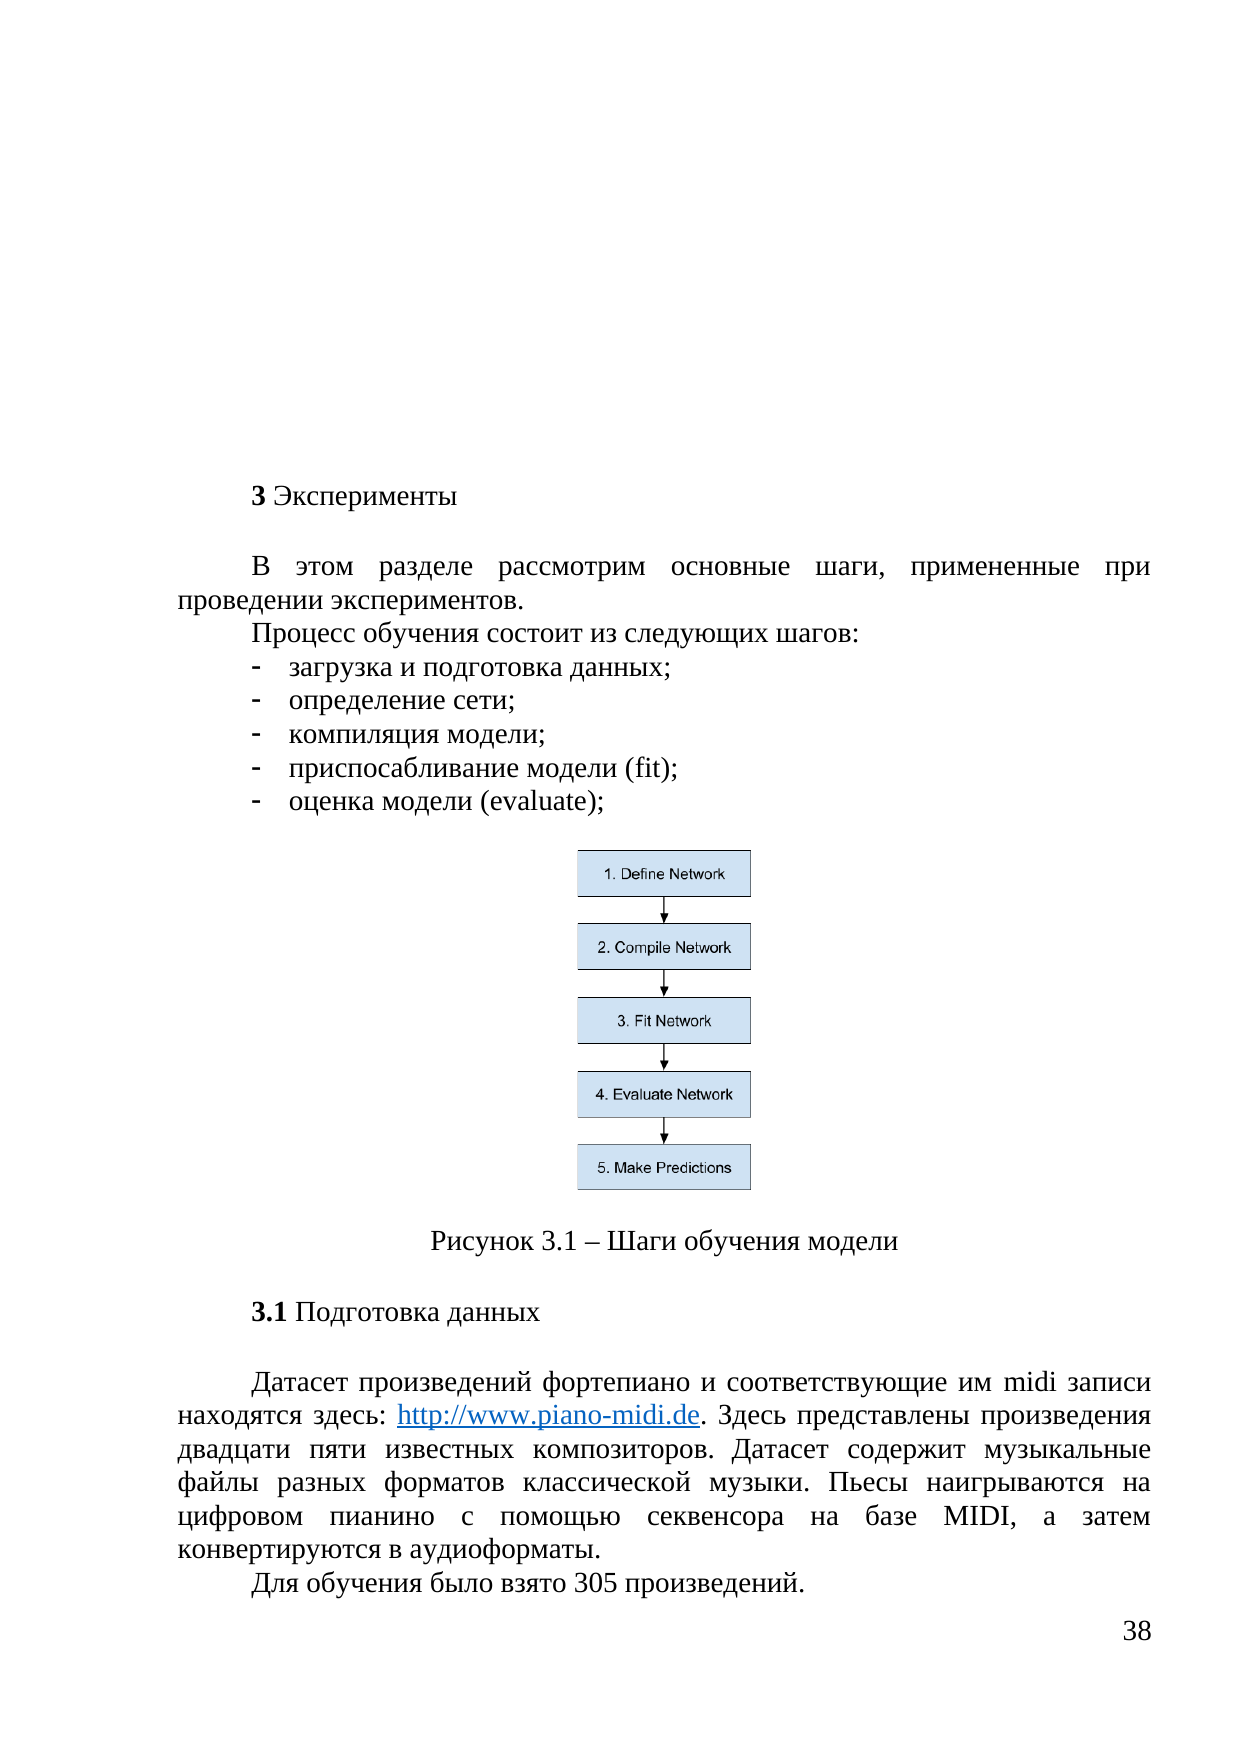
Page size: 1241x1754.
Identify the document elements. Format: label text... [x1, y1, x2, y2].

text Процесс обучения состоит из следующих шагов: [177, 615, 1152, 649]
text Рисунок 3.1 – Шаги обучения модели [177, 1223, 1152, 1256]
list оценка модели (evaluate); [251, 783, 1152, 817]
list загрузка и подготовка данных; [251, 649, 1152, 682]
text Датасет произведений фортепиано и соответствующие им midi записи находятся здесь: http://www.piano-midi.de. Здесь представлены произведения двадцати пяти известных композиторов. Датасет содержит музыкальные файлы разных форматов классической музыки. Пьесы наигрываются на цифровом пианино с помощью секвенсора на базе MIDI, а затем конвертируются в аудиоформаты. [177, 1364, 1152, 1565]
picture [577, 850, 751, 1190]
subtitle 3.1 Подготовка данных [177, 1294, 1152, 1327]
list определение сети; [251, 682, 1152, 716]
subtitle 3 Эксперименты [177, 478, 1152, 512]
list приспосабливание модели (fit); [251, 750, 1152, 783]
text Для обучения было взято 305 произведений. [177, 1565, 1152, 1598]
list компиляция модели; [251, 716, 1152, 750]
text В этом разделе рассмотрим основные шаги, примененные при проведении экспериментов. [177, 548, 1152, 615]
